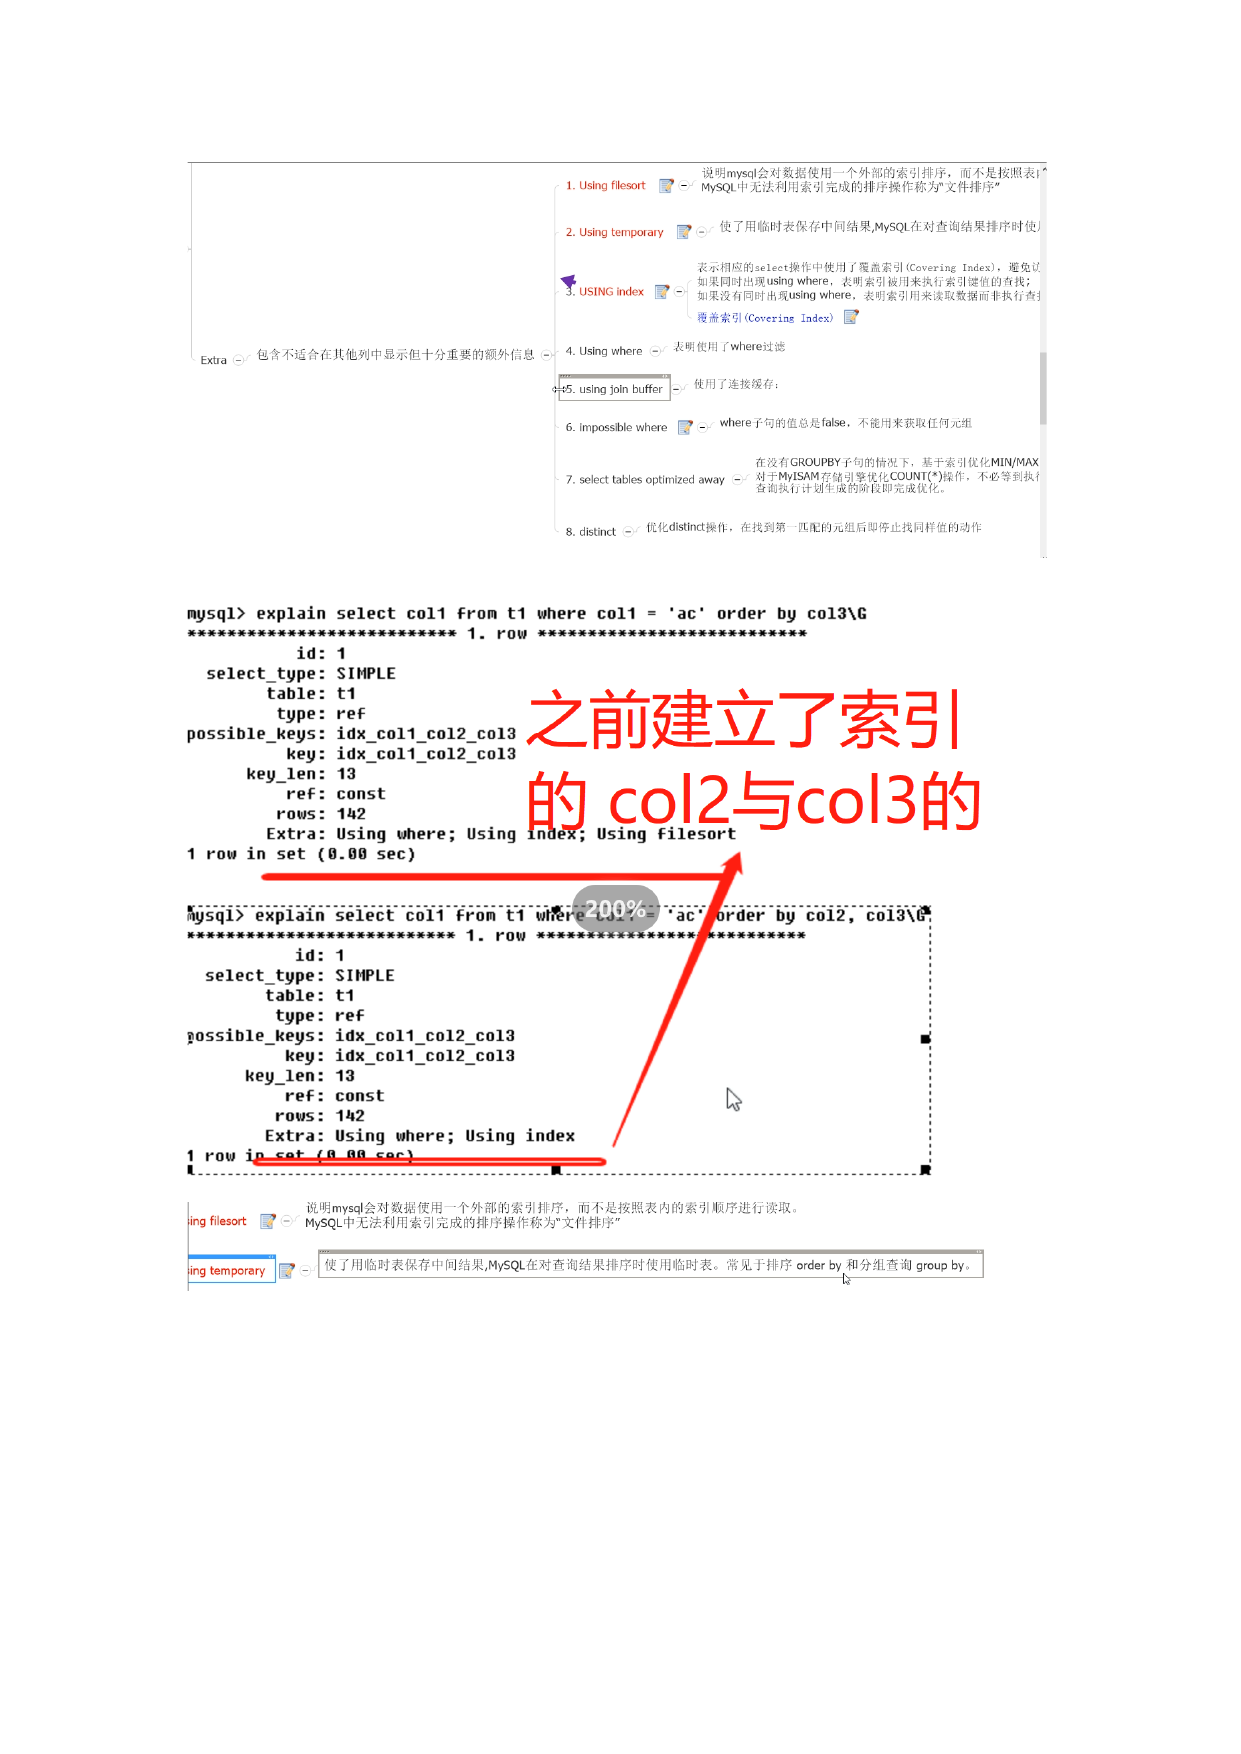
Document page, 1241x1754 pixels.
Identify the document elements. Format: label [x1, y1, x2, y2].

picture [187, 1202, 998, 1291]
picture [187, 162, 1047, 558]
picture [187, 584, 1010, 1191]
